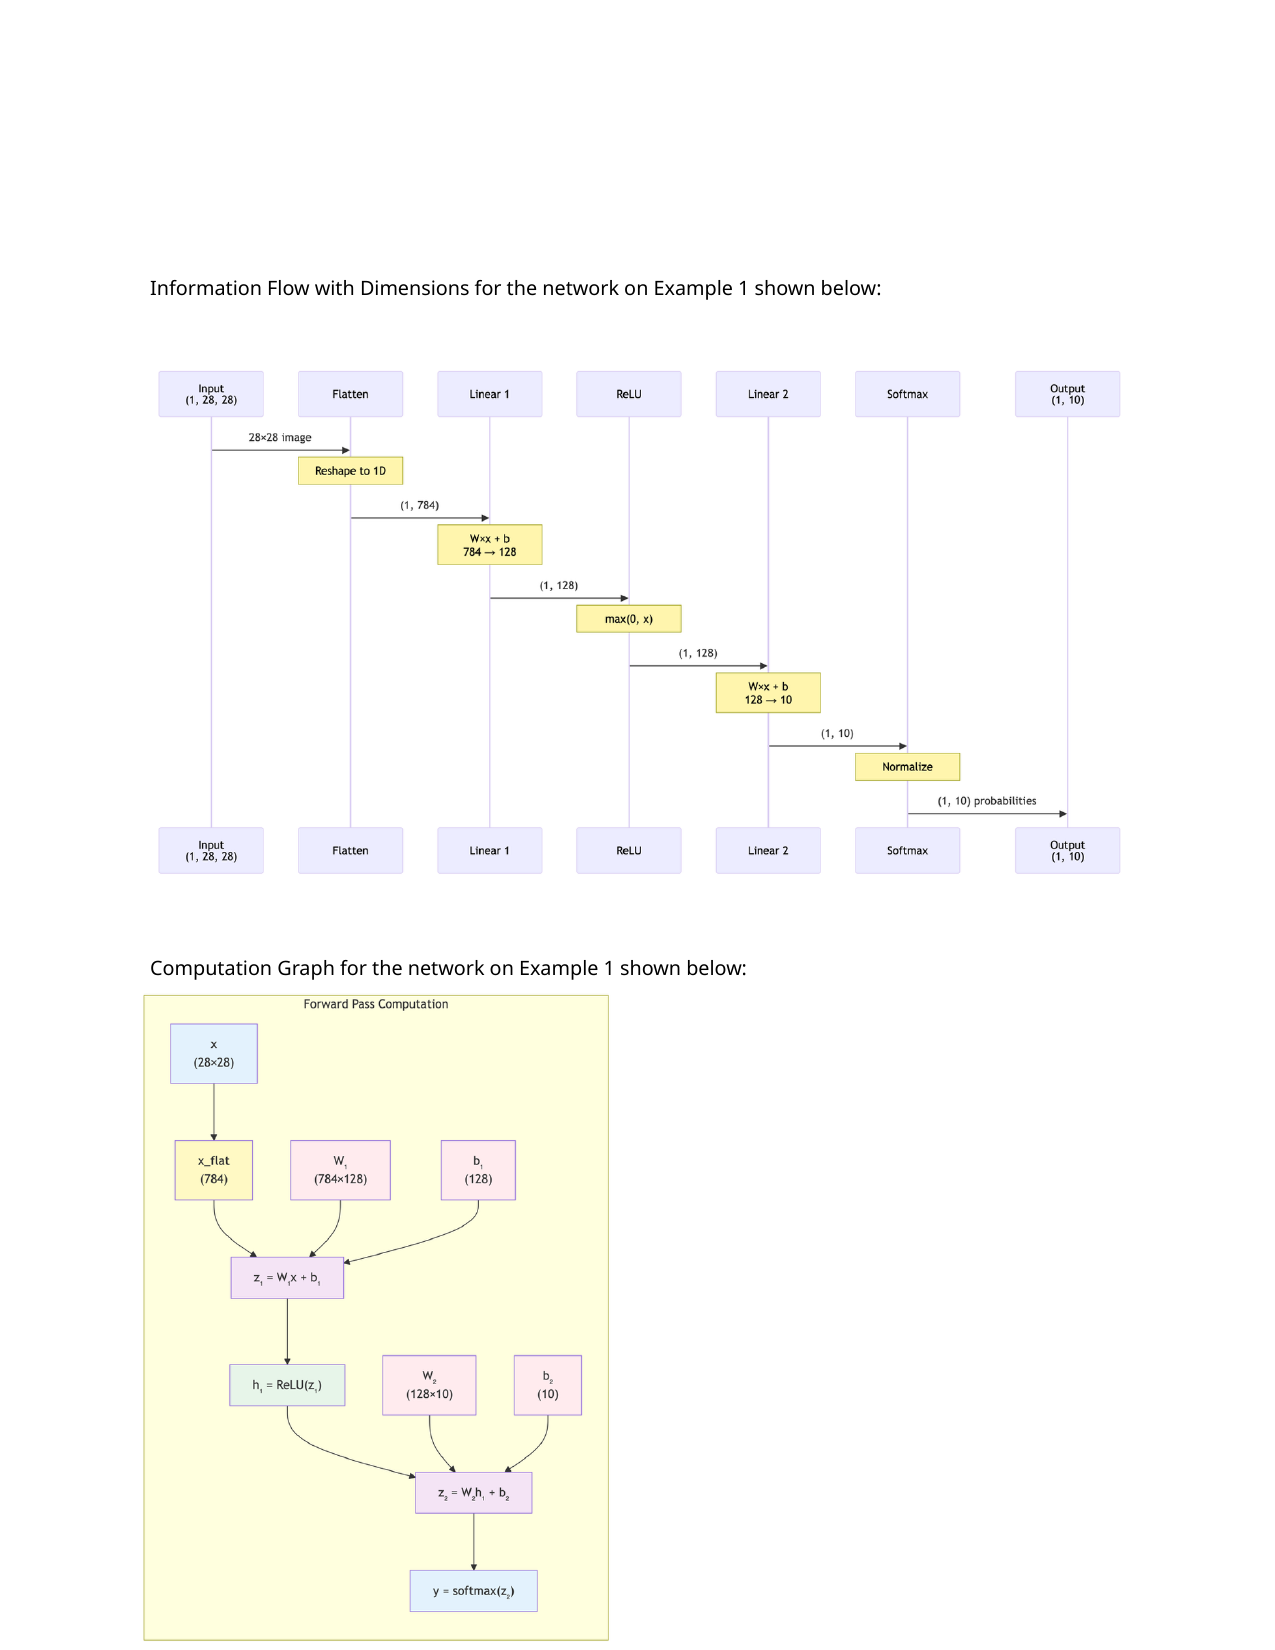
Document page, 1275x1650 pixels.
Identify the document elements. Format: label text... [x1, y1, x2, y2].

picture [140, 993, 613, 1646]
text Computation Graph for the network on Example 1 shown below: [150, 954, 1125, 981]
text Information Flow with Dimensions for the network on Example 1 shown below: [150, 274, 1125, 301]
picture [150, 366, 1125, 885]
